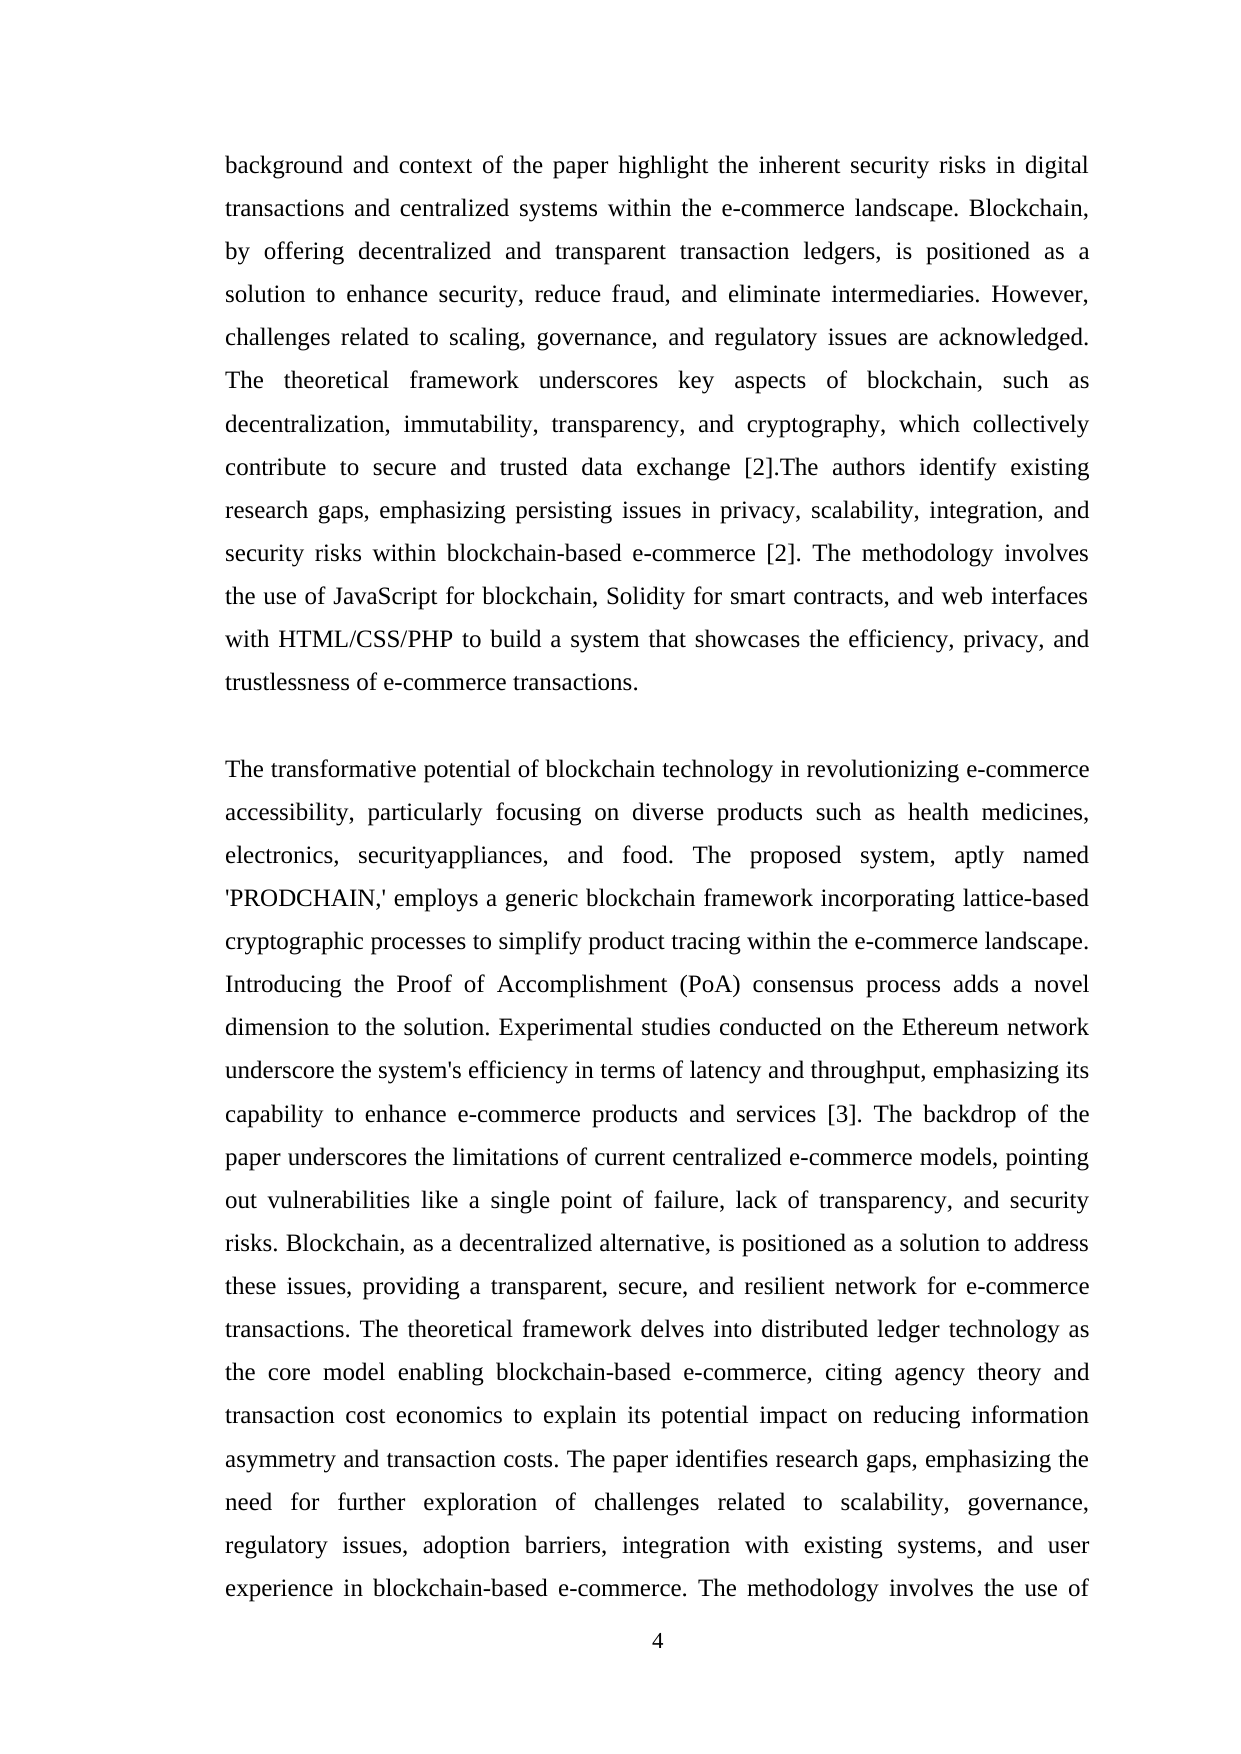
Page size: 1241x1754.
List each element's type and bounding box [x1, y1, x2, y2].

text [225, 150, 1090, 696]
text [225, 754, 1090, 1602]
